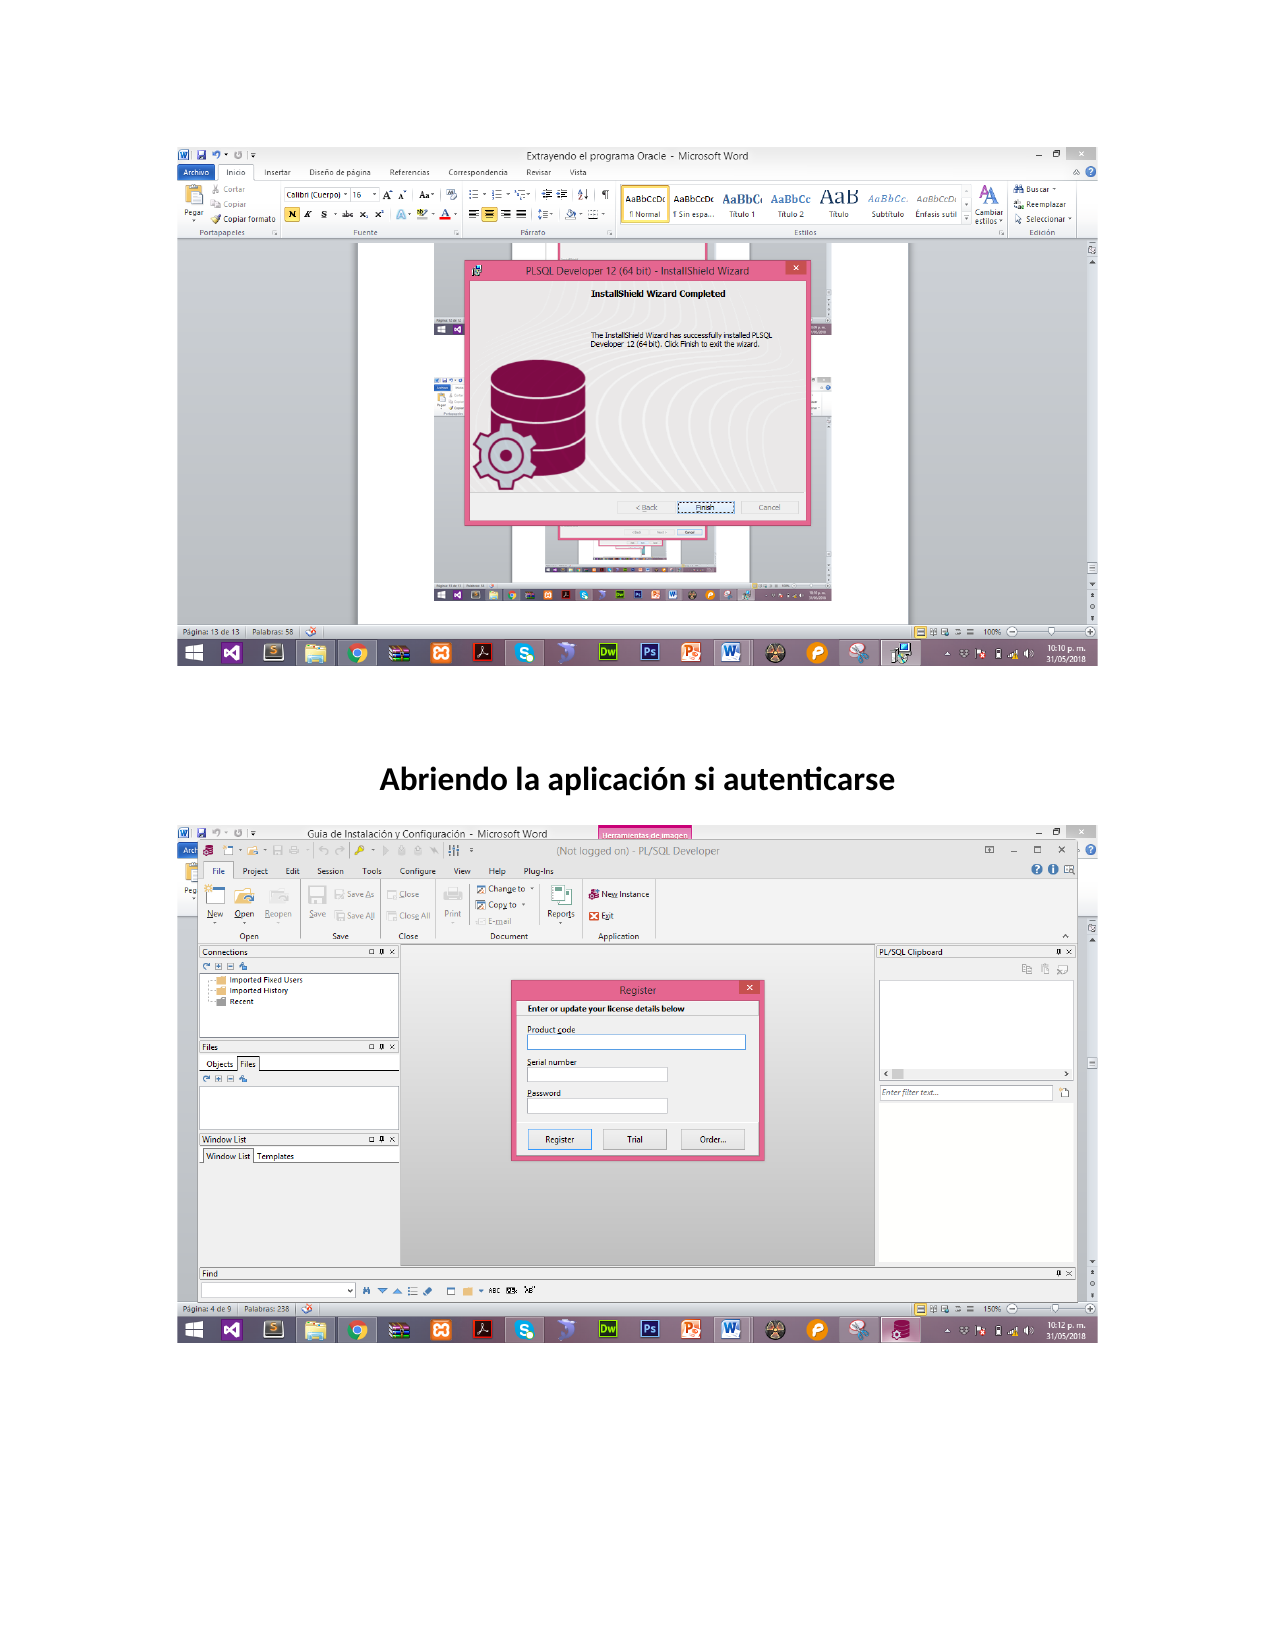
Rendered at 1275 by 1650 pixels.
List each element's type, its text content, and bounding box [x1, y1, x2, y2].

picture [177, 147, 1098, 666]
text Abriendo la aplicación si autenticarse [177, 758, 1098, 798]
picture [177, 825, 1098, 1343]
